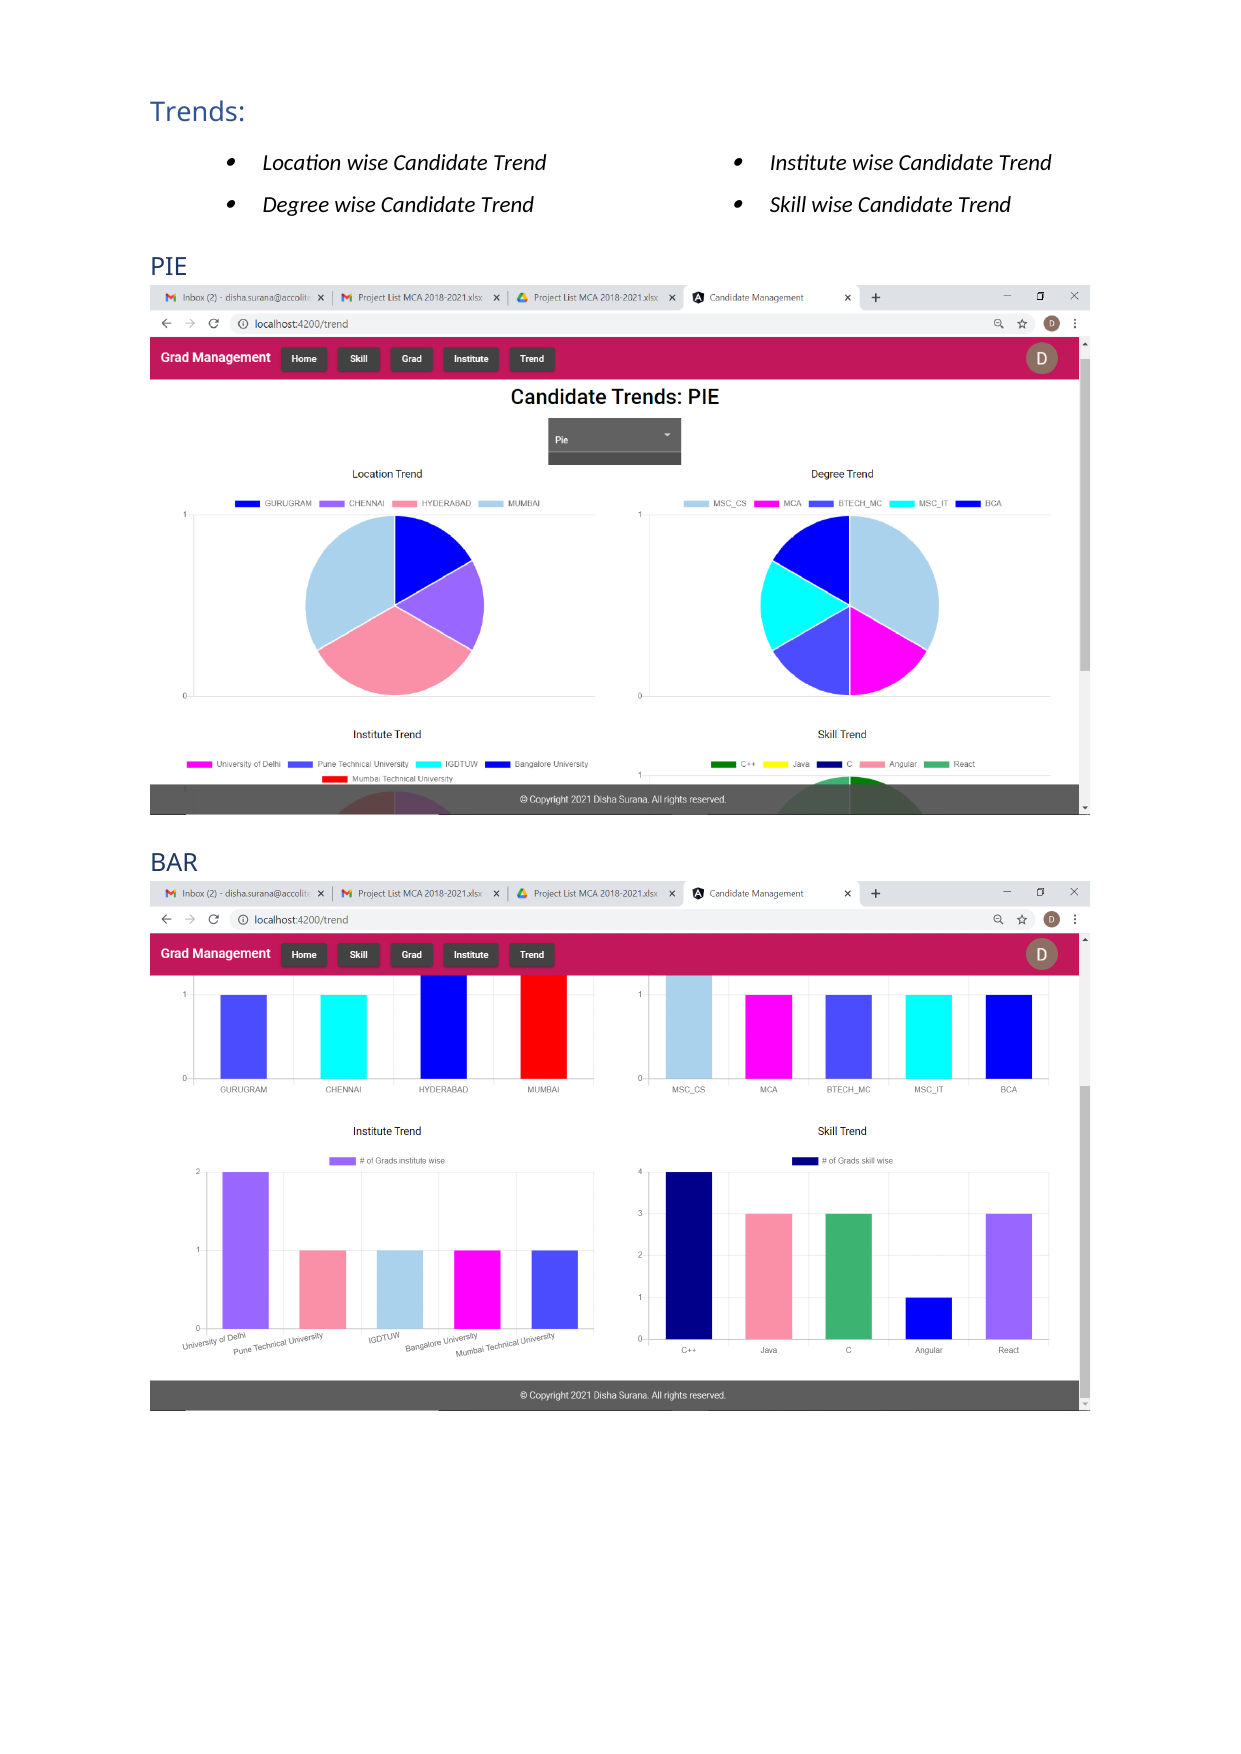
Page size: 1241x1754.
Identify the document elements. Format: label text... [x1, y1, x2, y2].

list Skill wise Candidate Trend [732, 190, 1090, 218]
list Institute wise Candidate Trend [732, 148, 1090, 176]
picture [150, 285, 1091, 815]
list Degree wise Candidate Trend [225, 190, 583, 218]
subtitle BAR [150, 845, 1090, 879]
list Location wise Candidate Trend [225, 148, 583, 176]
picture [150, 881, 1091, 1411]
subtitle PIE [150, 249, 1090, 283]
subtitle Trends: [150, 93, 1090, 130]
